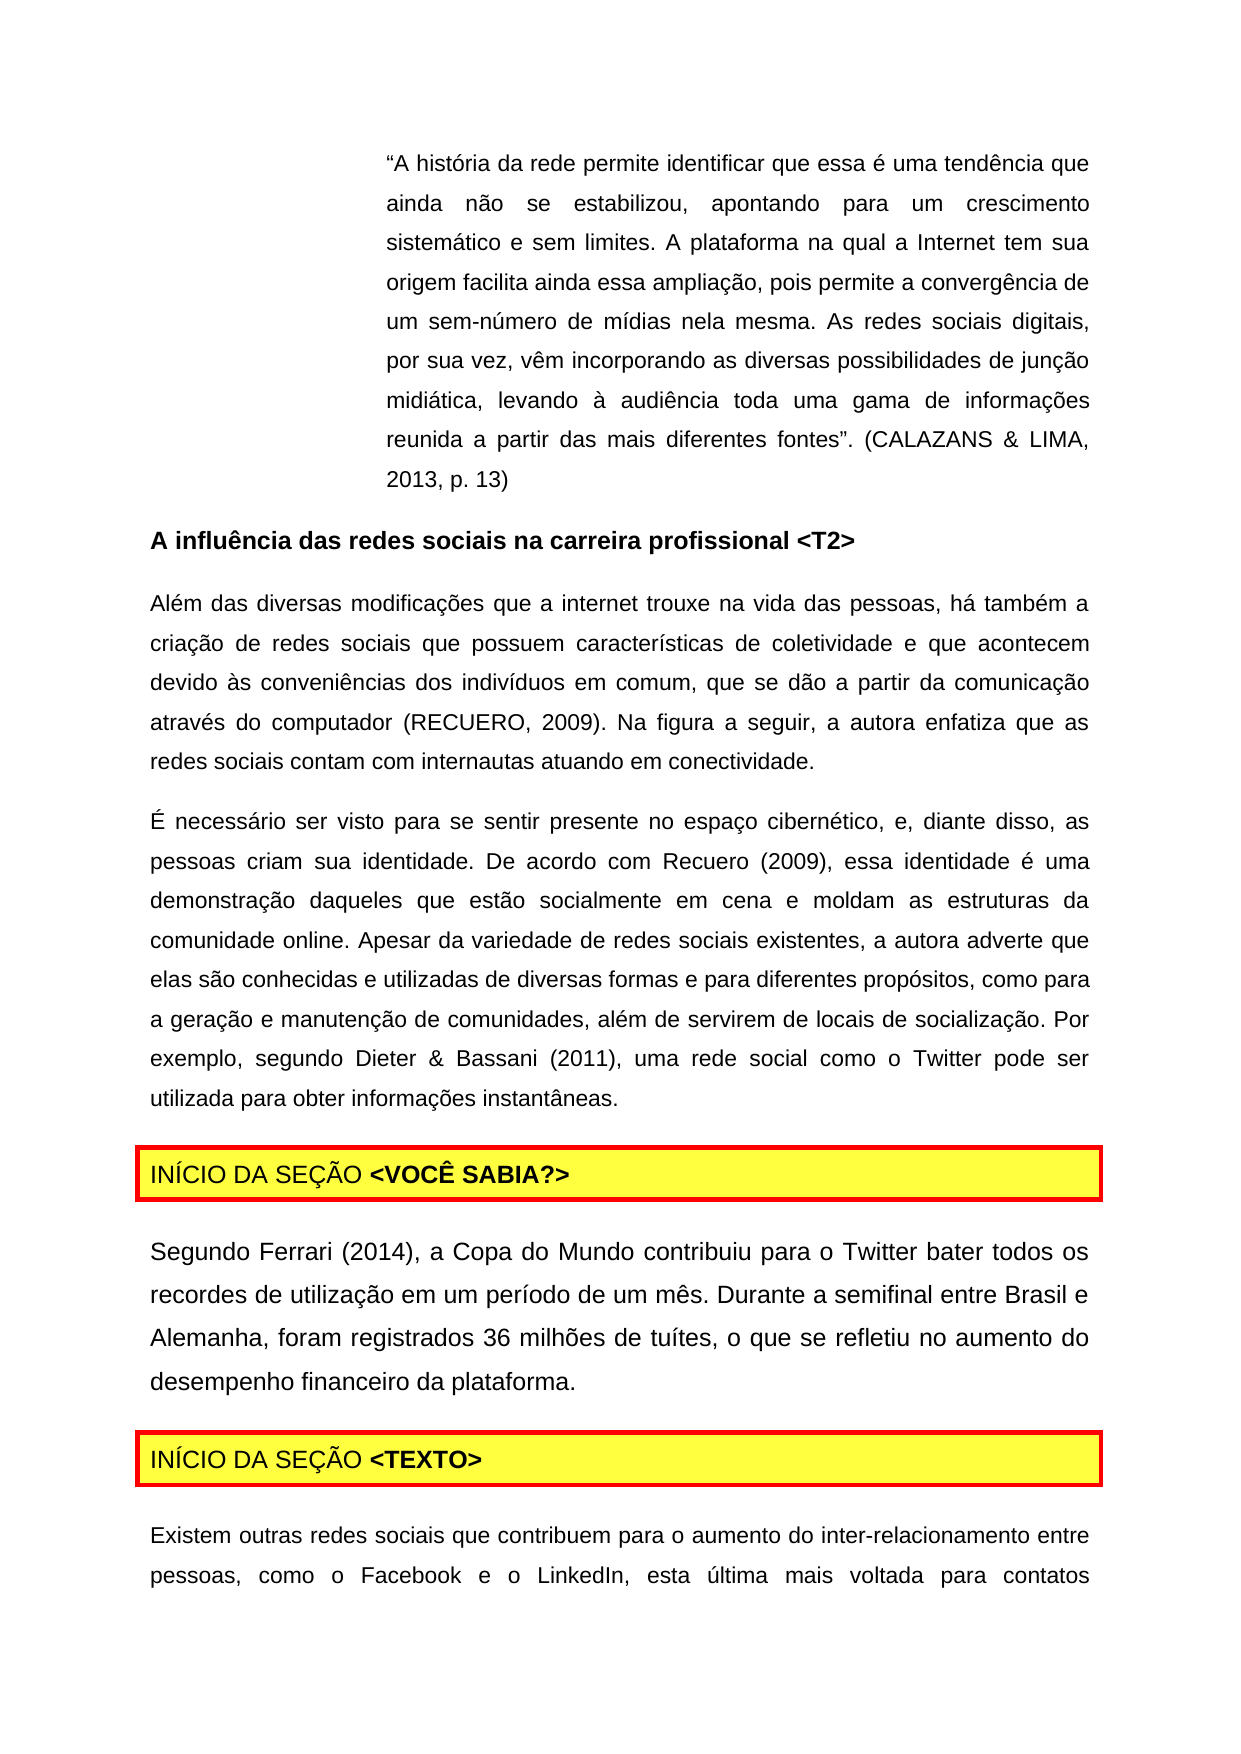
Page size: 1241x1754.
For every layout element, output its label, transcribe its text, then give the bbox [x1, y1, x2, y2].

text “A história da rede permite identificar que essa é uma tendência que ainda não se estabilizou, apontando para um crescimento sistemático e sem limites. A plataforma na qual a Internet tem sua origem facilita ainda essa ampliação, pois permite a convergência de um sem-número de mídias nela mesma. As redes sociais digitais, por sua vez, vêm incorporando as diversas possibilidades de junção midiática, levando à audiência toda uma gama de informações reunida a partir das mais diferentes fontes”. (CALAZANS & LIMA, 2013, p. 13) [386, 150, 1090, 492]
text A influência das redes sociais na carreira profissional <T2> [150, 526, 1090, 555]
text É necessário ser visto para se sentir presente no espaço cibernético, e, diante disso, as pessoas criam sua identidade. De acordo com Recuero (2009), essa identidade é uma demonstração daqueles que estão socialmente em cena e moldam as estruturas da comunidade online. Apesar da variedade de redes sociais existentes, a autora adverte que elas são conhecidas e utilizadas de diversas formas e para diferentes propósitos, como para a geração e manutenção de comunidades, além de servirem de locais de socialização. Por exemplo, segundo Dieter & Bassani (2011), uma rede social como o Twitter pode ser utilizada para obter informações instantâneas. [150, 808, 1090, 1111]
text Segundo Ferrari (2014), a Copa do Mundo contribuiu para o Twitter bater todos os recordes de utilização em um período de um mês. Durante a semifinal entre Brasil e Alemanha, foram registrados 36 milhões de tuítes, o que se refletiu no aumento do desempenho financeiro da plataforma. [150, 1237, 1090, 1395]
subtitle INÍCIO DA SEÇÃO <TEXTO> [140, 1435, 1099, 1483]
text Além das diversas modificações que a internet trouxe na vida das pessoas, há também a criação de redes sociais que possuem características de coletividade e que acontecem devido às conveniências dos indivíduos em comum, que se dão a partir da comunicação através do computador (RECUERO, 2009). Na figura a seguir, a autora enfatiza que as redes sociais contam com internautas atuando em conectividade. [150, 590, 1090, 774]
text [150, 1522, 1090, 1588]
subtitle INÍCIO DA SEÇÃO <VOCÊ SABIA?> [140, 1150, 1099, 1197]
